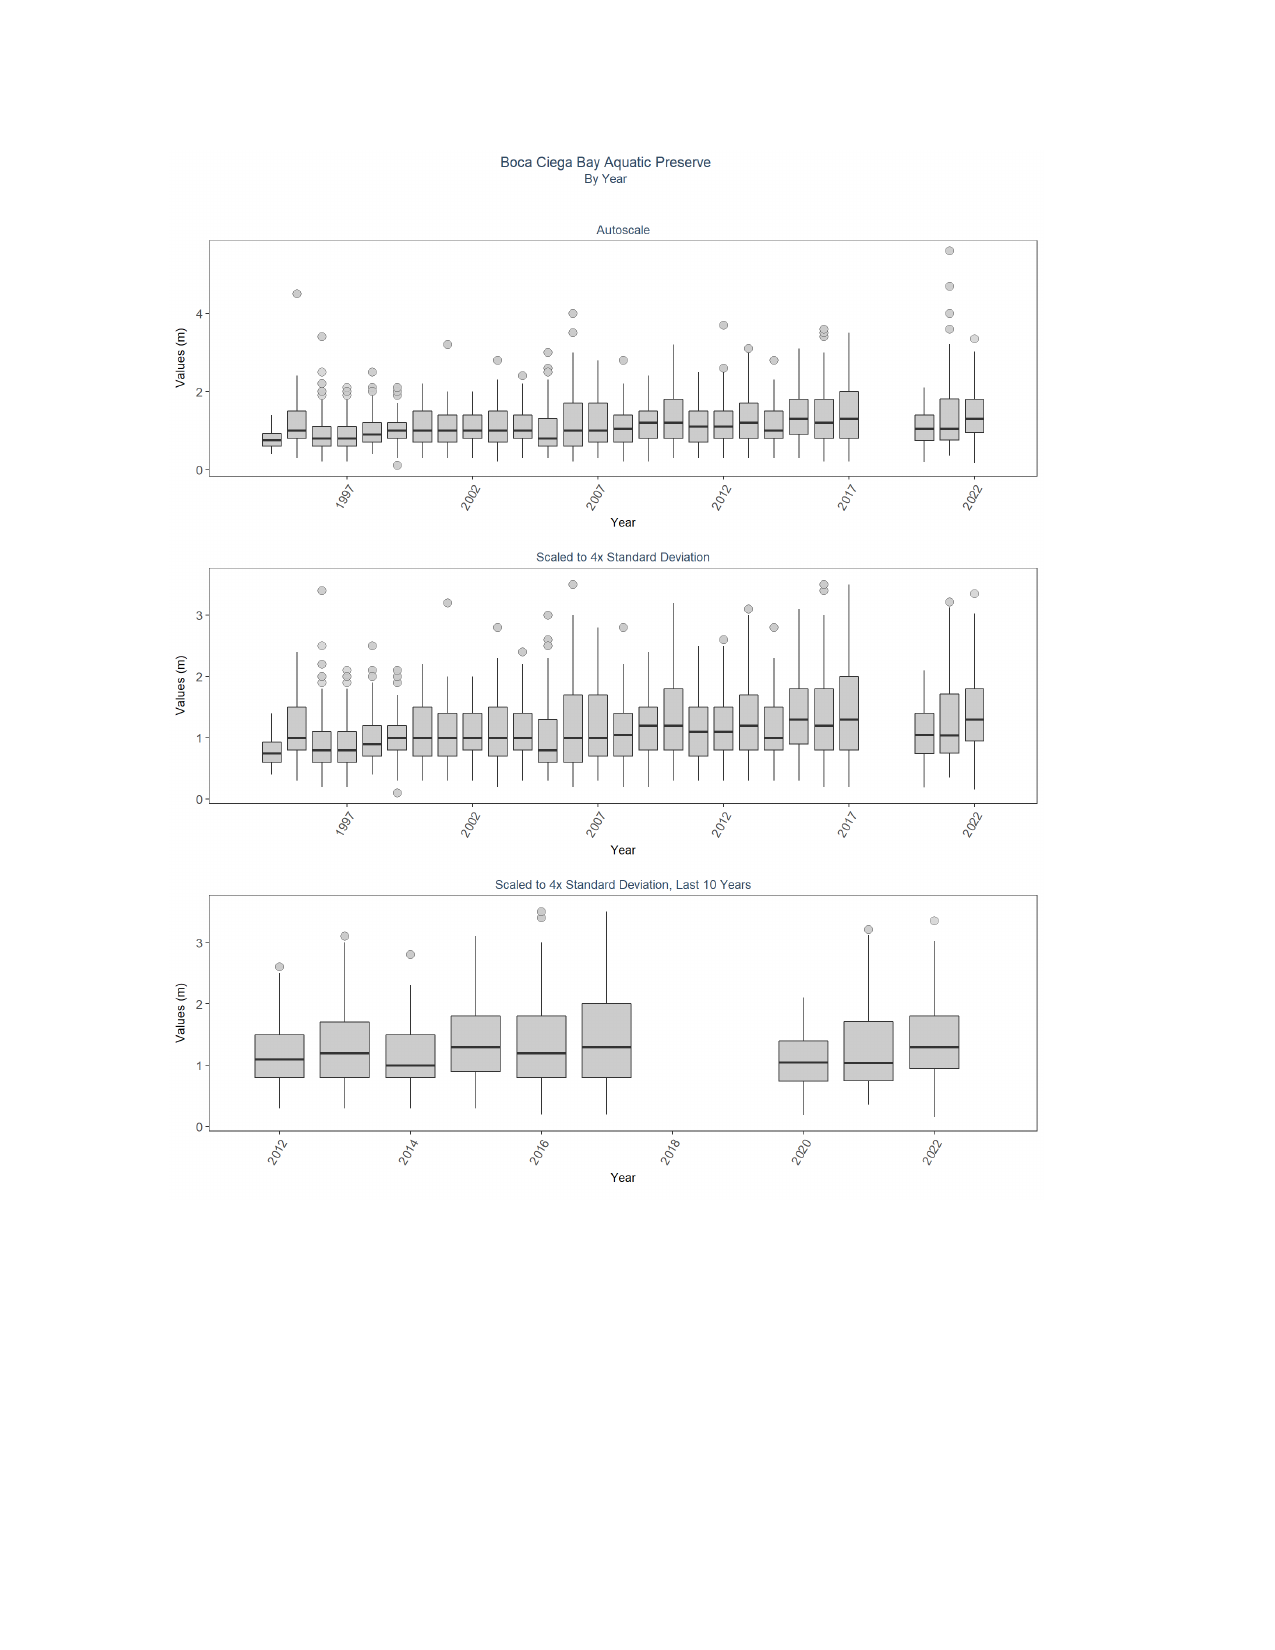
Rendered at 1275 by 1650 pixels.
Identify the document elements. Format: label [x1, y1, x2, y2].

picture [168, 150, 1044, 1200]
